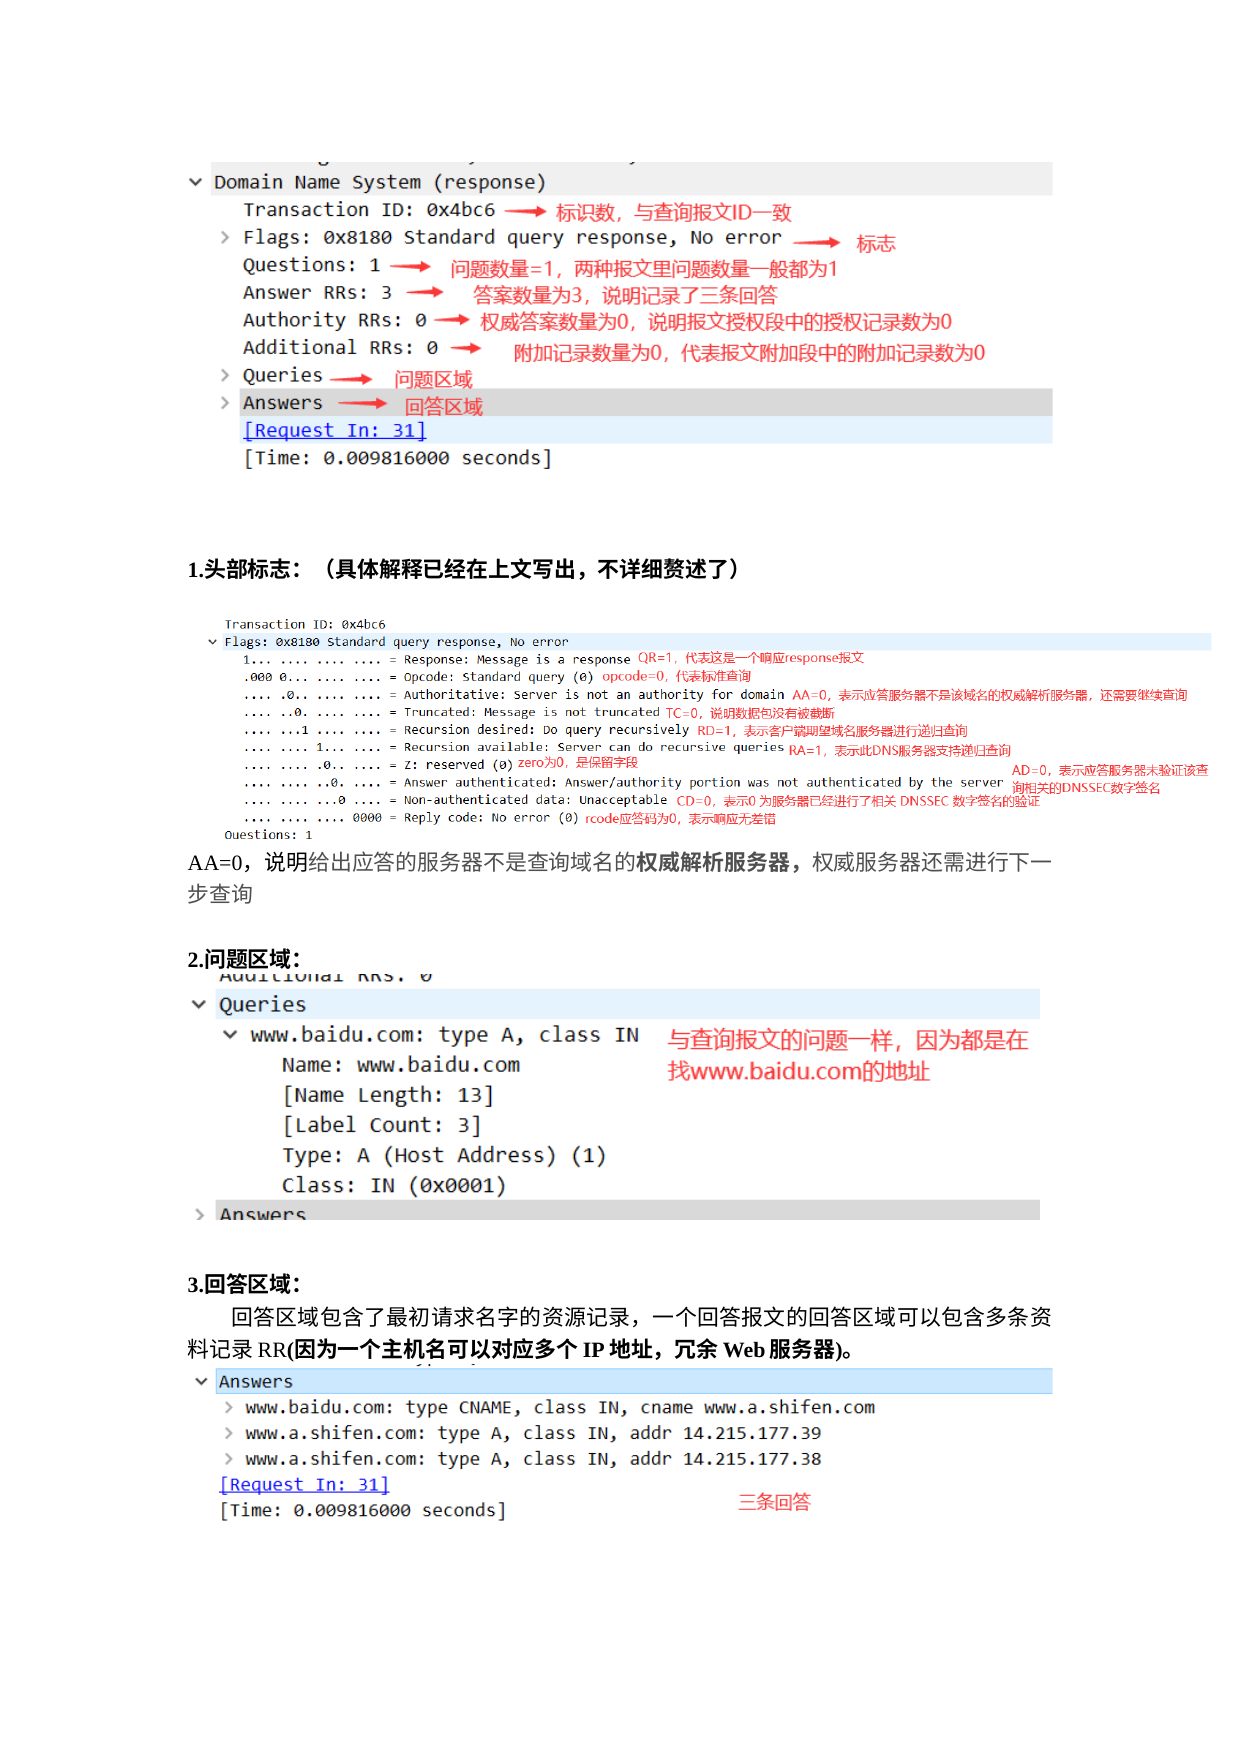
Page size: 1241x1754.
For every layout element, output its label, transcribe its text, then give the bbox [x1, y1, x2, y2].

text 3.回答区域： [187, 1267, 1053, 1299]
picture [187, 1364, 1053, 1527]
picture [187, 974, 1040, 1220]
picture [187, 162, 1053, 531]
picture [187, 617, 1212, 839]
text 2.问题区域： [187, 942, 1053, 974]
text 1.头部标志：（具体解释已经在上文写出，不详细赘述了） [187, 552, 1053, 584]
text 回答区域包含了最初请求名字的资源记录，一个回答报文的回答区域可以包含多条资料记录RR(因为一个主机名可以对应多个IP地址，冗余Web服务器)。 [187, 1299, 1053, 1364]
text AA=0，说明给出应答的服务器不是查询域名的权威解析服务器，权威服务器还需进行下一步查询 [187, 844, 1053, 909]
